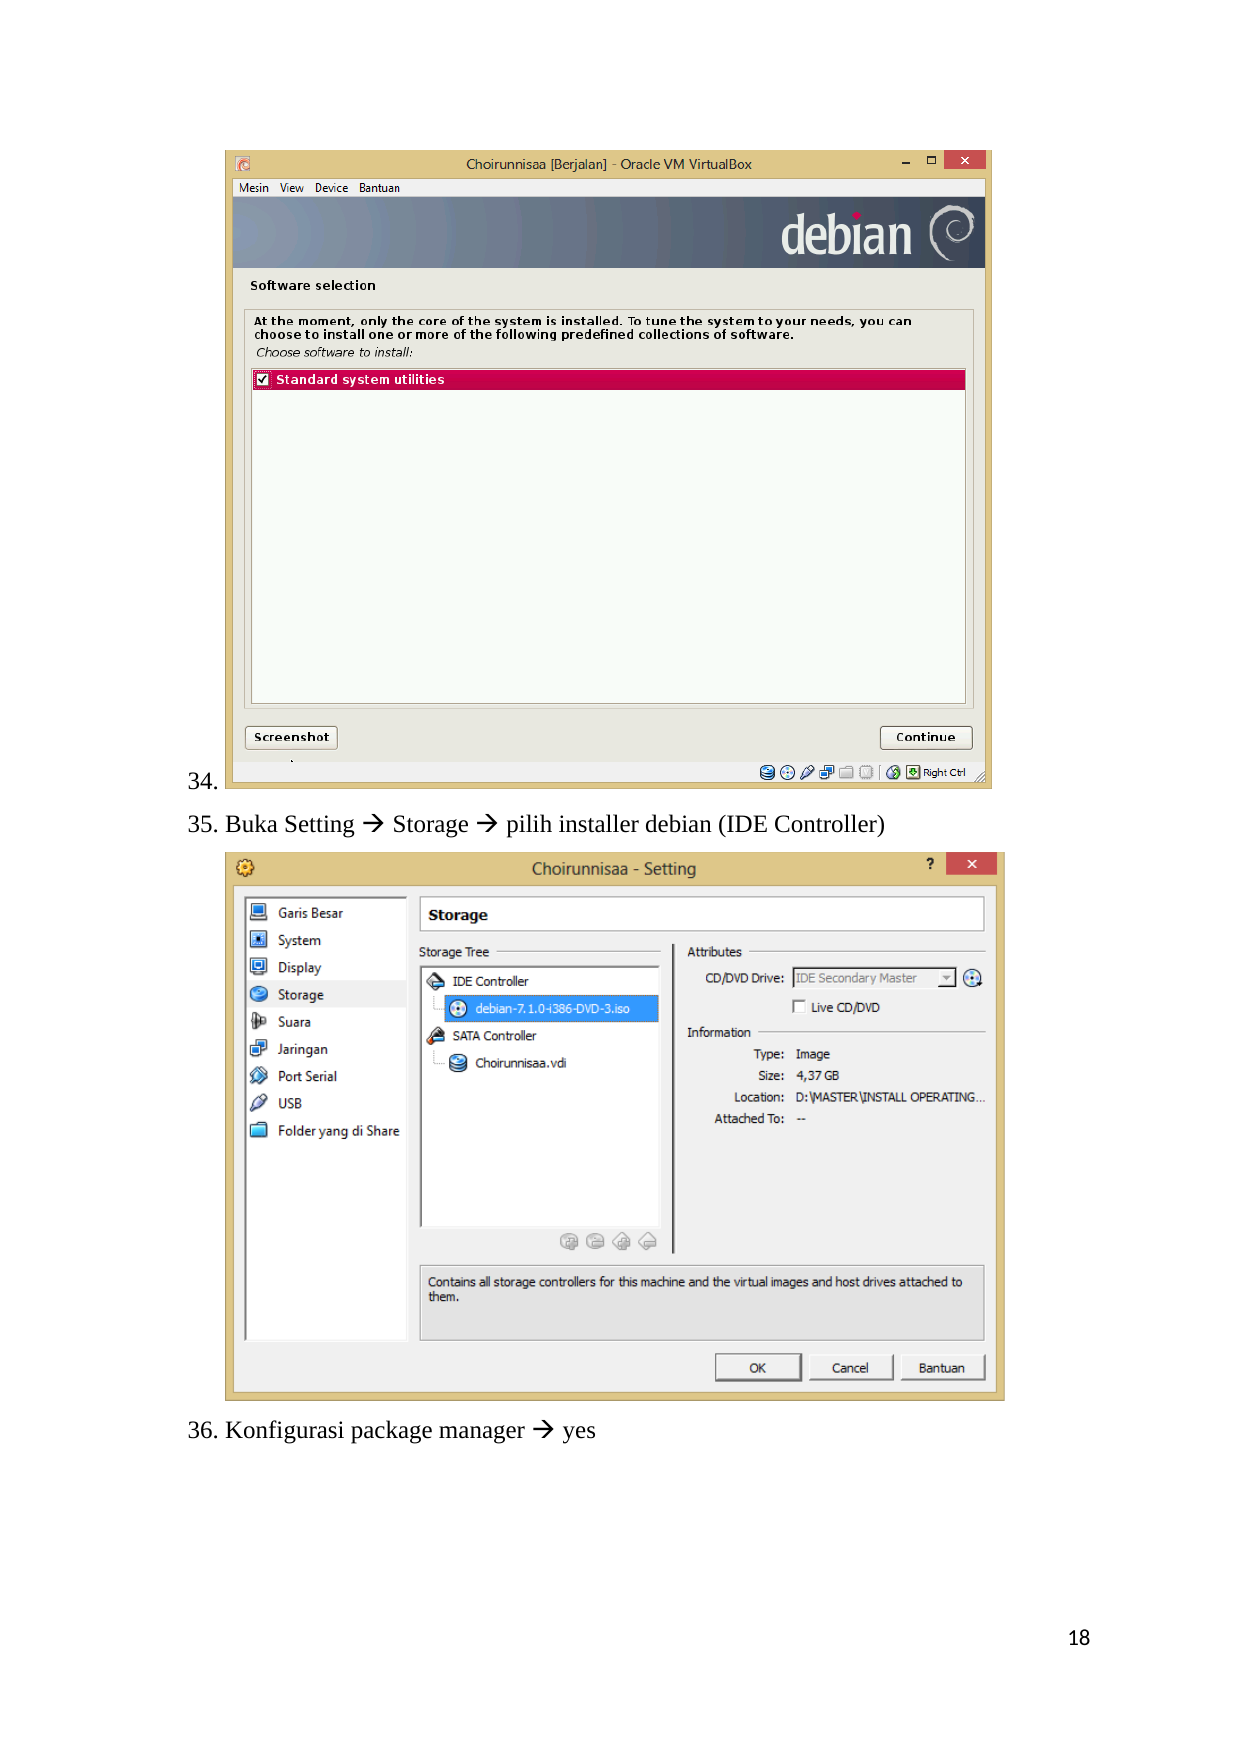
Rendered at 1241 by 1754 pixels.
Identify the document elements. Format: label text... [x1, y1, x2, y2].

picture [225, 852, 1005, 1401]
list Konfigurasi package manager yes [187, 1415, 1090, 1443]
list Buka Setting Storage pilih installer debian (IDE Controller) [187, 809, 1090, 838]
picture [225, 150, 992, 789]
